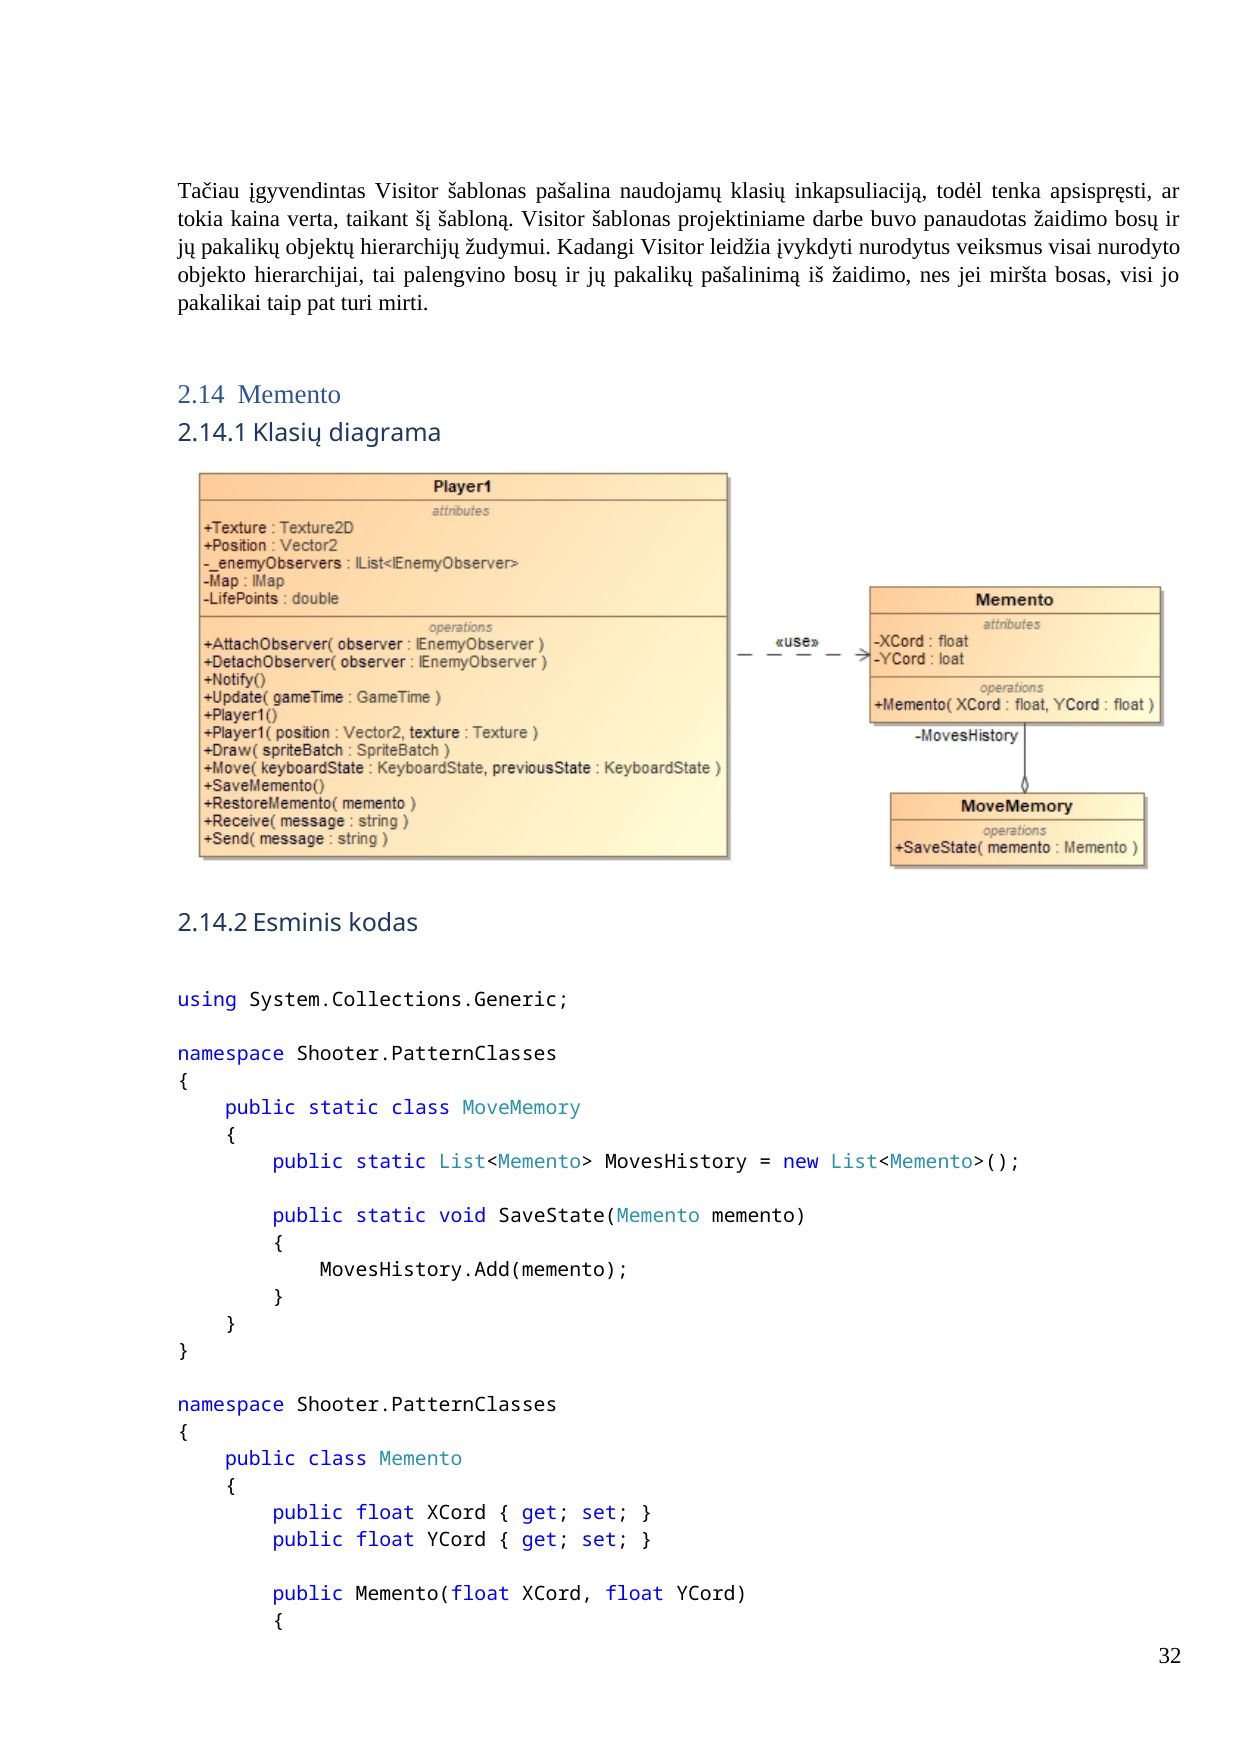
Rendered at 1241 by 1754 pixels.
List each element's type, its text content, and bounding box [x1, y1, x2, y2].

text public static class MoveMemory [177, 1094, 1181, 1121]
picture [177, 451, 1182, 887]
text public static void SaveState(Memento memento) [177, 1202, 1181, 1228]
text namespace Shooter.PatternClasses [177, 1390, 1181, 1417]
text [177, 177, 1181, 315]
text } [177, 1282, 1181, 1309]
subtitle Memento [177, 378, 1181, 409]
text namespace Shooter.PatternClasses [177, 1040, 1181, 1067]
text { [177, 1471, 1181, 1498]
text } [177, 1336, 1181, 1363]
text public float XCord { get; set; } [177, 1498, 1181, 1525]
text public static List<Memento> MovesHistory = new List<Memento>(); [177, 1148, 1181, 1174]
text { [177, 1417, 1181, 1444]
text public Memento(float XCord, float YCord) [177, 1579, 1181, 1606]
text MovesHistory.Add(memento); [177, 1256, 1181, 1282]
text { [177, 1067, 1181, 1094]
subtitle Esminis kodas [177, 905, 1181, 939]
text { [177, 1228, 1181, 1256]
text public class Memento [177, 1444, 1181, 1471]
text public float YCord { get; set; } [177, 1525, 1181, 1552]
text { [177, 1121, 1181, 1148]
subtitle Klasių diagrama [177, 415, 1181, 449]
text using System.Collections.Generic; [177, 986, 1181, 1013]
text } [177, 1309, 1181, 1336]
text { [177, 1606, 1181, 1633]
